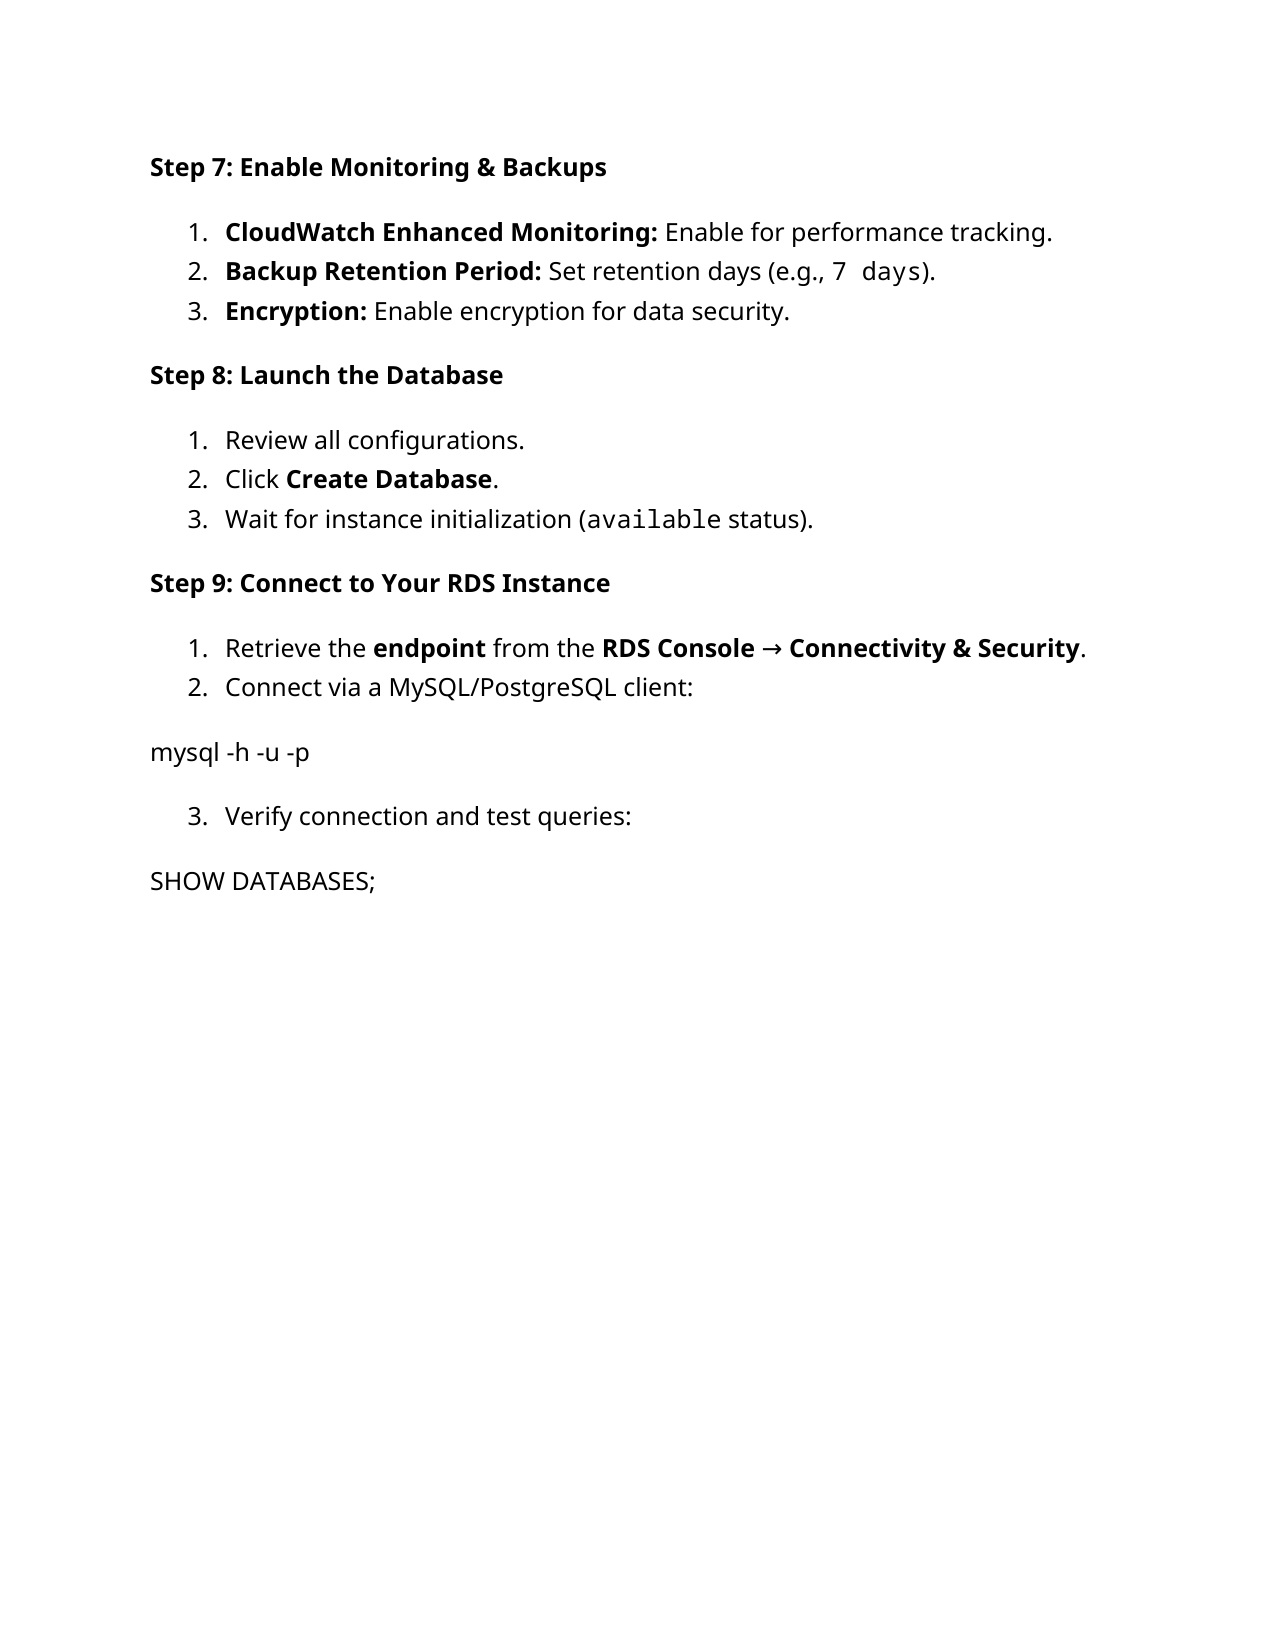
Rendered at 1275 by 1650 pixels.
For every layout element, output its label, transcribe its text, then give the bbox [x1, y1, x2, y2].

text SHOW DATABASES; [150, 863, 1125, 897]
list Click Create Database. [187, 462, 1125, 496]
text mysql -h -u -p [150, 734, 1125, 768]
text Step 9: Connect to Your RDS Instance [150, 566, 1125, 600]
text Step 7: Enable Monitoring & Backups [150, 150, 1125, 184]
list CloudWatch Enhanced Monitoring: Enable for performance tracking. [187, 214, 1125, 248]
list Wait for instance initialization (available status). [187, 501, 1125, 535]
list Backup Retention Period: Set retention days (e.g., 7 days). [187, 254, 1125, 288]
list Connect via a MySQL/PostgreSQL client: [187, 670, 1125, 704]
list Verify connection and test queries: [187, 799, 1125, 833]
list Encryption: Enable encryption for data security. [187, 293, 1125, 327]
text Step 8: Launch the Database [150, 358, 1125, 392]
list Review all configurations. [187, 422, 1125, 456]
list Retrieve the endpoint from the RDS Console → Connectivity & Security. [187, 630, 1125, 664]
